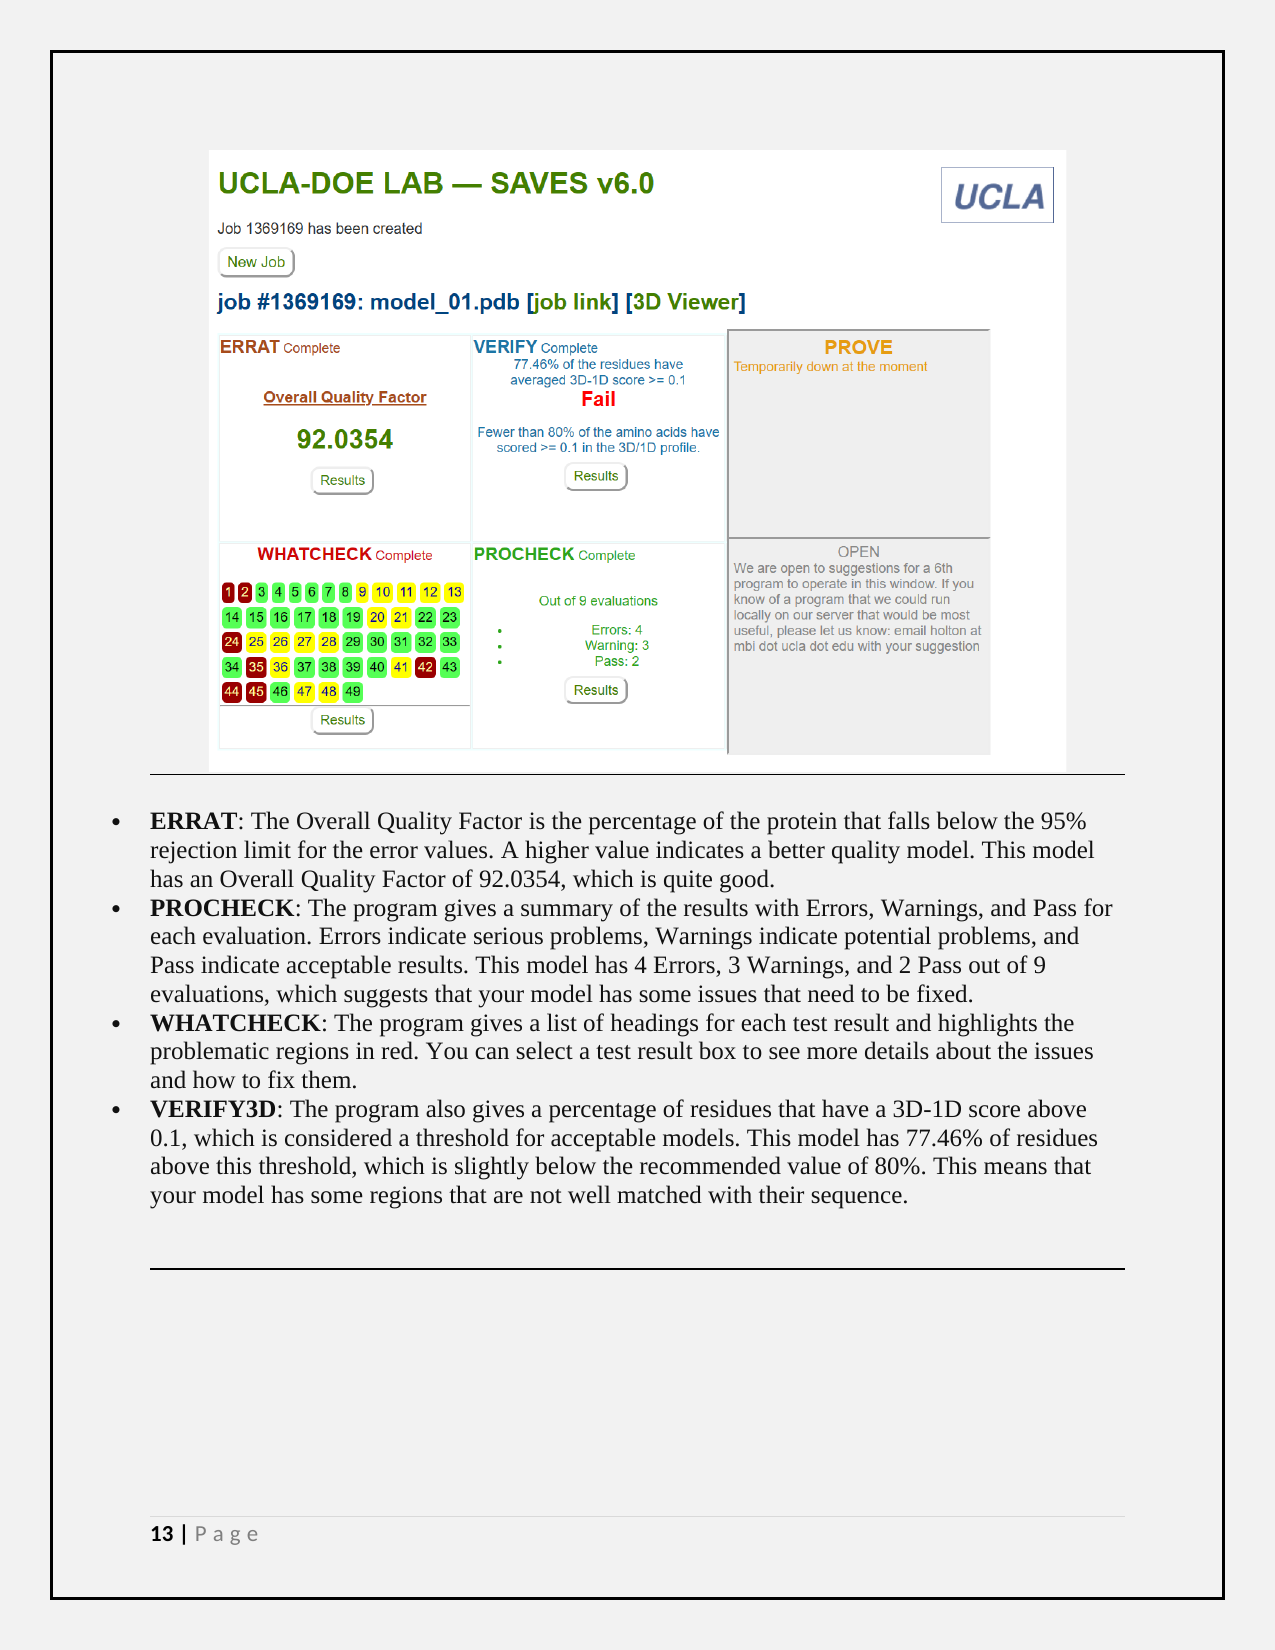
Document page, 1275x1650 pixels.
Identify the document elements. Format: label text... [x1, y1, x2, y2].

list VERIFY3D: The program also gives a percentage of residues that have a 3D-1D score above 0.1, which is considered a threshold for acceptable models. This model has 77.46% of residues above this threshold, which is slightly below the recommended value of 80%. This means that your model has some regions that are not well matched with their sequence. [112, 1094, 1125, 1209]
picture [208, 150, 1067, 772]
list ERRAT: The Overall Quality Factor is the percentage of the protein that falls below the 95% rejection limit for the error values. A higher value indicates a better quality model. This model has an Overall Quality Factor of 92.0354, which is quite good. [112, 806, 1125, 893]
list WHATCHECK: The program gives a list of headings for each test result and highlights the problematic regions in red. You can select a test result box to see more details about the issues and how to fix them. [112, 1008, 1125, 1094]
list PROCHECK: The program gives a summary of the results with Errors, Warnings, and Pass for each evaluation. Errors indicate serious problems, Warnings indicate potential problems, and Pass indicate acceptable results. This model has 4 Errors, 3 Warnings, and 2 Pass out of 9 evaluations, which suggests that your model has some issues that need to be fixed. [112, 893, 1125, 1008]
